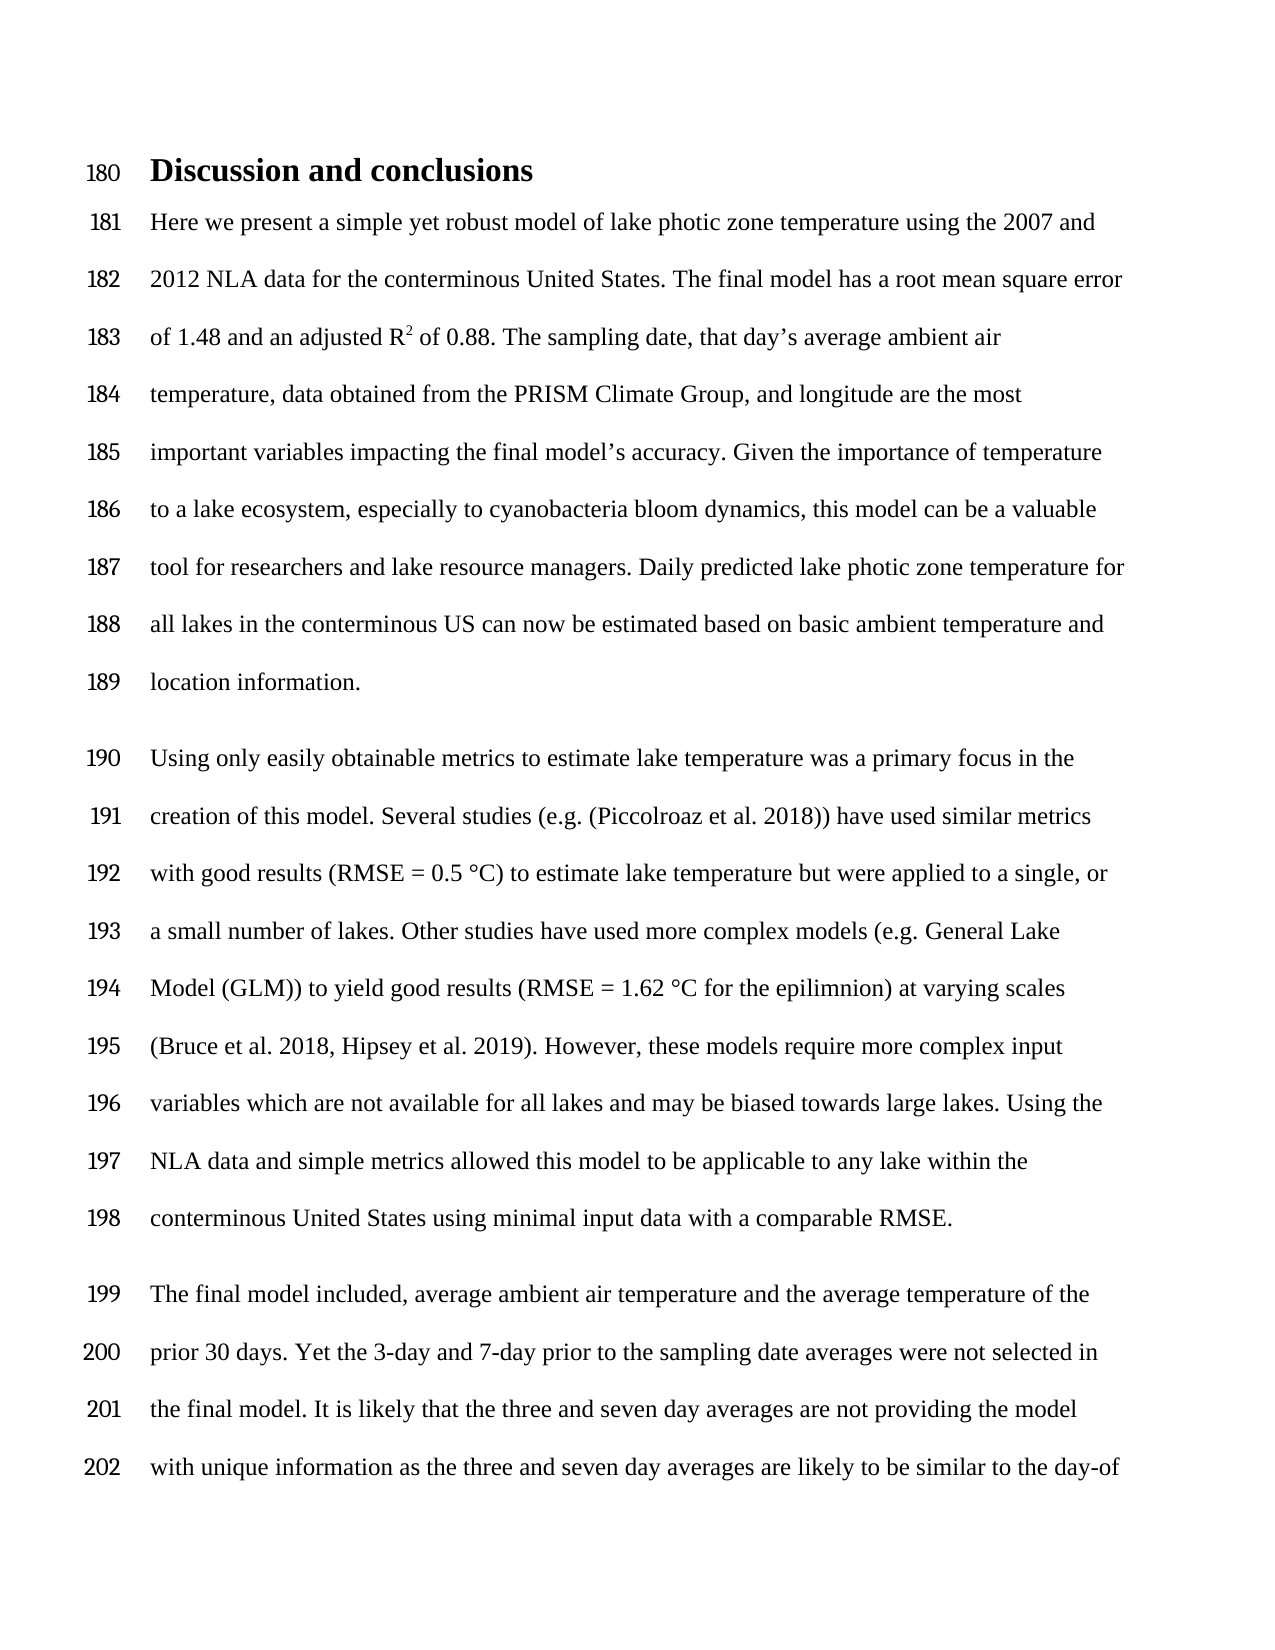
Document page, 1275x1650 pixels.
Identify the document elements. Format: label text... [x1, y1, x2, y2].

text Using only easily obtainable metrics to estimate lake temperature was a primary focus in the creation of this model. Several studies (e.g. (Piccolroaz et al. 2018)) have used similar metrics with good results (RMSE = 0.5 °C) to estimate lake temperature but were applied to a single, or a small number of lakes. Other studies have used more complex models (e.g. General Lake Model (GLM)) to yield good results (RMSE = 1.62 °C for the epilimnion) at varying scales (Bruce et al. 2018, Hipsey et al. 2019). However, these models require more complex input variables which are not available for all lakes and may be biased towards large lakes. Using the NLA data and simple metrics allowed this model to be applicable to any lake within the conterminous United States using minimal input data with a comparable RMSE. [150, 743, 1125, 1232]
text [150, 1279, 1125, 1481]
text Here we present a simple yet robust model of lake photic zone temperature using the 2007 and 2012 NLA data for the conterminous United States. The final model has a root mean square error of 1.48 and an adjusted R2 of 0.88. The sampling date, that day’s average ambient air temperature, data obtained from the PRISM Climate Group, and longitude are the most important variables impacting the final model’s accuracy. Given the importance of temperature to a lake ecosystem, especially to cyanobacteria bloom dynamics, this model can be a valuable tool for researchers and lake resource managers. Daily predicted lake photic zone temperature for all lakes in the conterminous US can now be estimated based on basic ambient temperature and location information. [150, 207, 1125, 696]
subtitle Discussion and conclusions [150, 150, 1125, 188]
